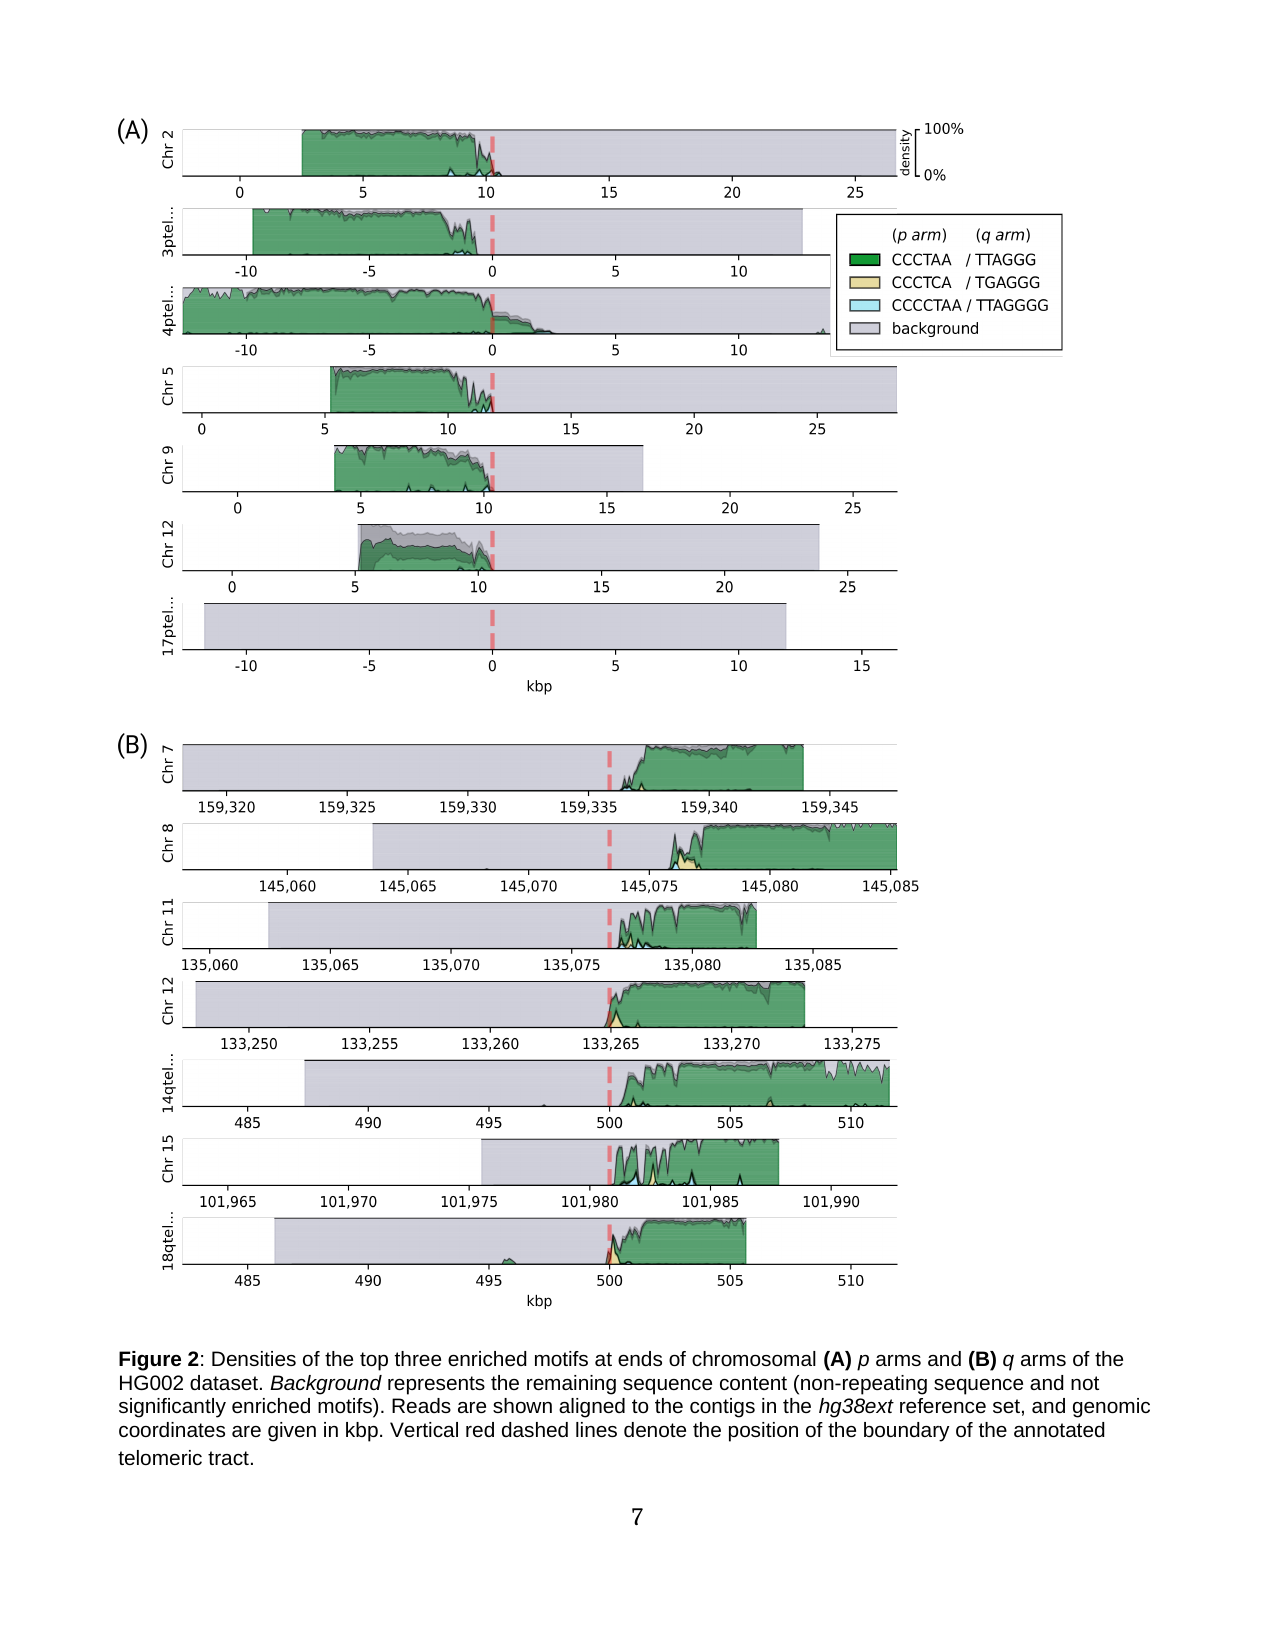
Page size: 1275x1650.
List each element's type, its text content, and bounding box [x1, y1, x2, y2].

picture [118, 118, 1063, 1317]
text Figure 2: Densities of the top three enriched motifs at ends of chromosomal (A) p arms and (B) q arms of the HG002 dataset. Background represents the remaining sequence content (non-repeating sequence and not significantly enriched motifs). Reads are shown aligned to the contigs in the hg38ext reference set, and genomic coordinates are given in kbp. Vertical red dashed lines denote the position of the boundary of the annotated telomeric tract. [118, 1346, 1156, 1471]
